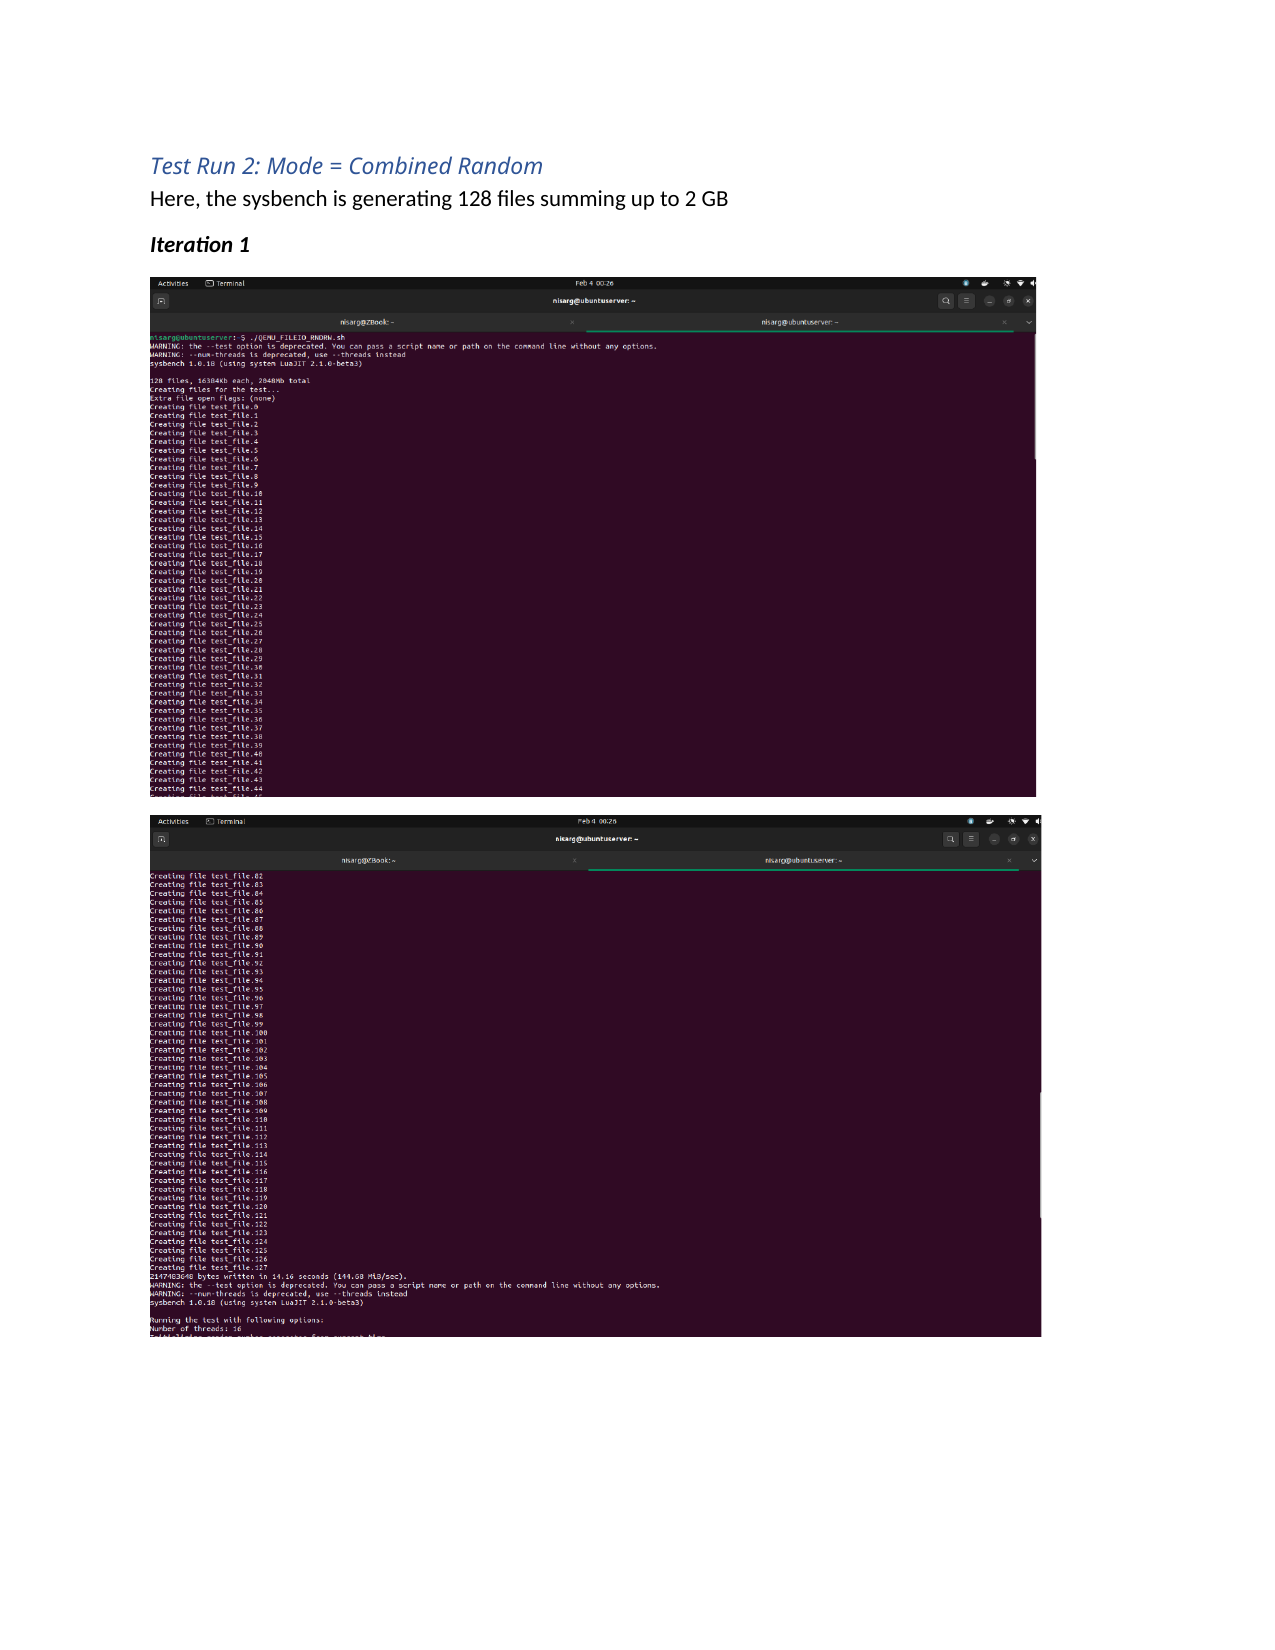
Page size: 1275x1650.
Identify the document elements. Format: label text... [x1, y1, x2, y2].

subtitle Test Run 2: Mode = Combined Random [150, 150, 1125, 181]
text Here, the sysbench is generating 128 files summing up to 2 GB [150, 184, 1125, 212]
text Iteration 1 [150, 231, 1125, 259]
picture [150, 277, 1037, 797]
picture [150, 815, 1042, 1337]
